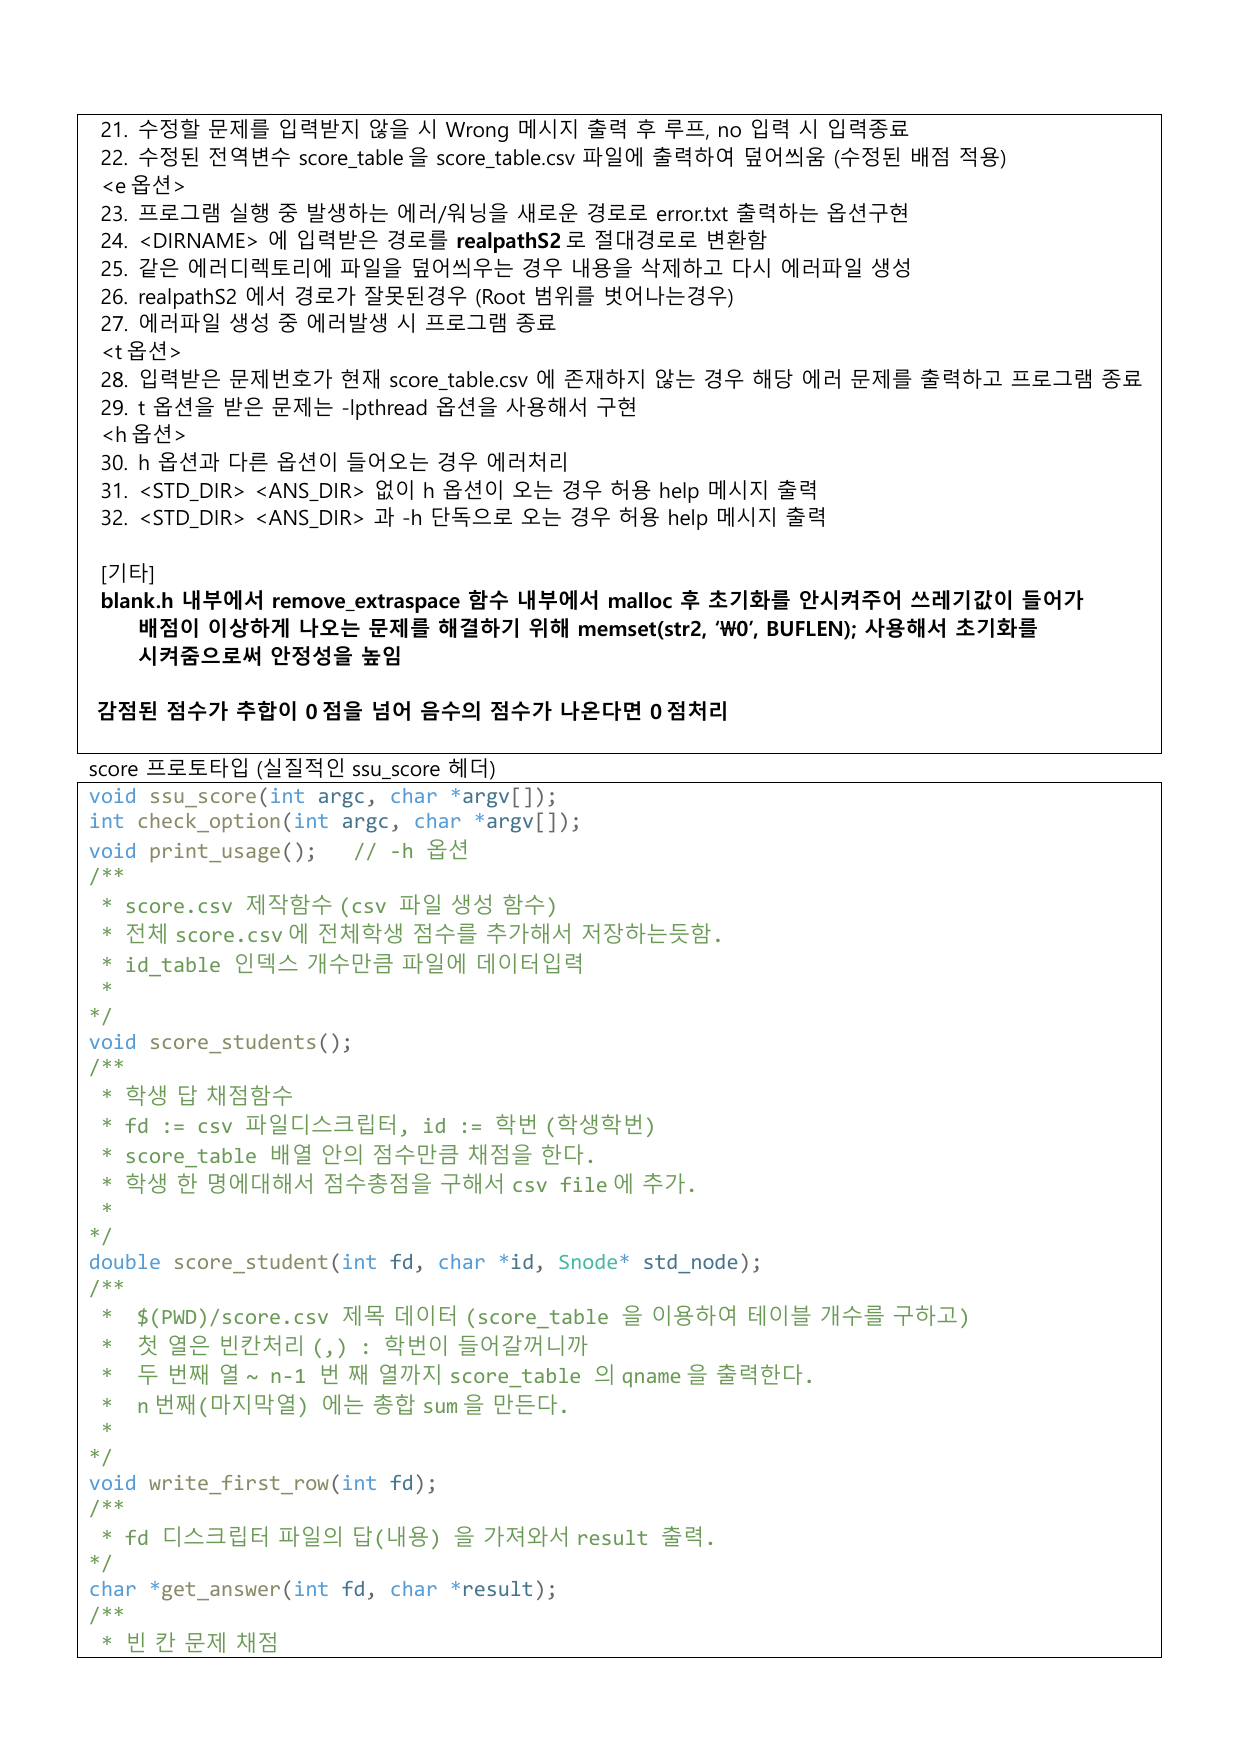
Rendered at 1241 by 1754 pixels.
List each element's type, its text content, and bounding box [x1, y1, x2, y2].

text score 프로토타입 (실질적인 ssu_score 헤더) [89, 754, 1152, 781]
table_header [78, 783, 1161, 1657]
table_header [78, 115, 1161, 752]
